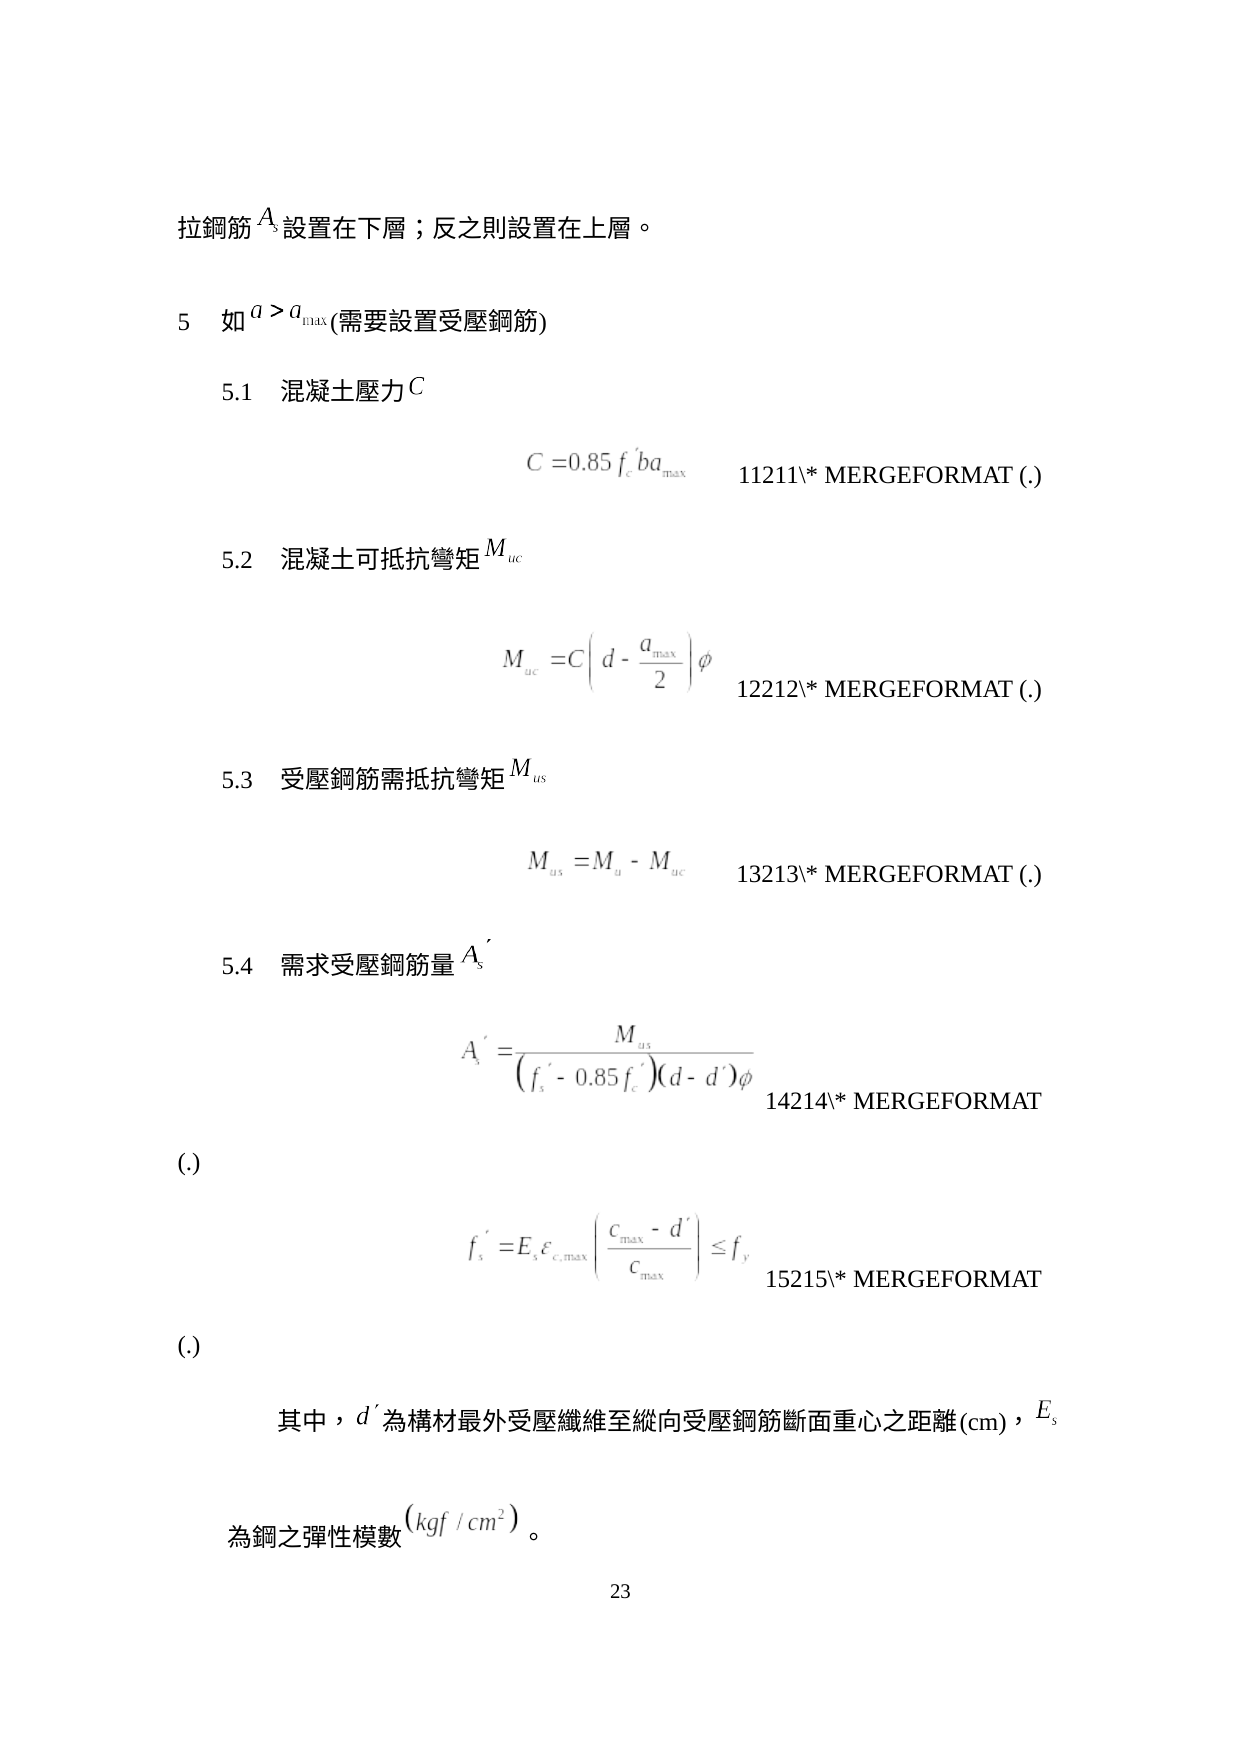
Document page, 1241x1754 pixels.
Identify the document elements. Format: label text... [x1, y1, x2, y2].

list 受壓鋼筋需抵抗彎矩 [221, 735, 1063, 810]
text 其中，為構材最外受壓纖維至縱向受壓鋼筋斷面重心之距離(cm)，為鋼之彈性模數。 [227, 1377, 1063, 1565]
list 需求受壓鋼筋量 [221, 918, 1063, 993]
list 如(需要設置受壓鋼筋) [177, 277, 1063, 352]
list 混凝土可抵抗彎矩 [221, 515, 1063, 590]
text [177, 184, 1063, 259]
list 混凝土壓力 [221, 370, 1063, 408]
